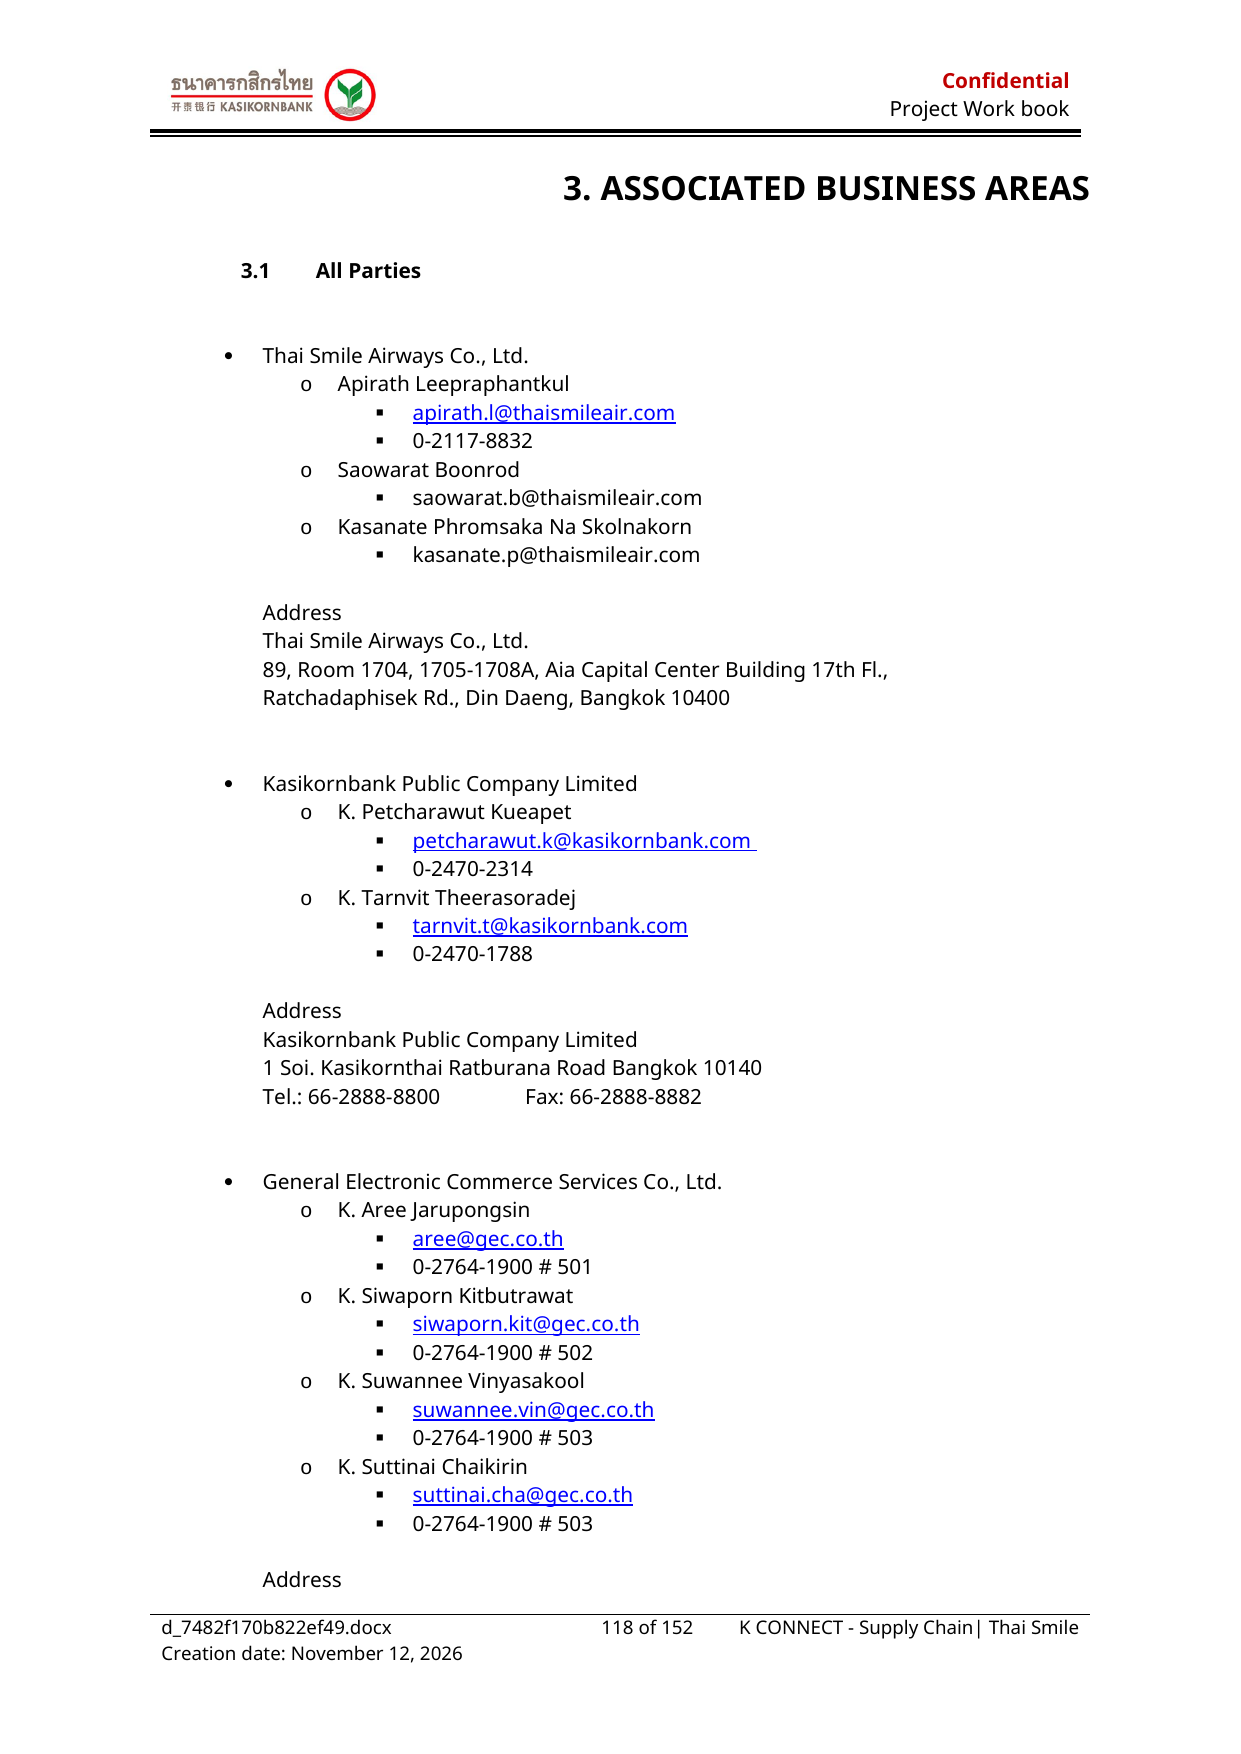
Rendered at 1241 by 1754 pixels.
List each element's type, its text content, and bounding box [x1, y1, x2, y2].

text Address [225, 598, 1090, 627]
list 0-2470-2314 [375, 854, 1090, 883]
list General Electronic Commerce Services Co., Ltd. [225, 1167, 1090, 1196]
list K. Suwannee Vinyasakool [300, 1366, 1090, 1395]
list Saowarat Boonrod [300, 455, 1090, 483]
list 0-2117-8832 [375, 427, 1090, 455]
text Address [262, 1566, 1090, 1594]
text Address [262, 996, 1090, 1025]
text Kasikornbank Public Company Limited [262, 1025, 1090, 1053]
subtitle ASSOCIATED BUSINESS AREAS [187, 165, 1090, 210]
list saowarat.b@thaismileair.com [375, 483, 1090, 512]
list Kasanate Phromsaka Na Skolnakorn [300, 512, 1090, 541]
list siwaporn.kit@gec.co.th [375, 1309, 1090, 1338]
list tarnvit.t@kasikornbank.com [375, 911, 1090, 939]
list K. Siwaporn Kitbutrawat [300, 1281, 1090, 1309]
text Ratchadaphisek Rd., Din Daeng, Bangkok 10400 [262, 683, 1090, 712]
list 0-2764-1900 # 501 [375, 1252, 1090, 1281]
text 89, Room 1704, 1705-1708A, Aia Capital Center Building 17th Fl., [262, 655, 1090, 683]
list Apirath Leepraphantkul [300, 369, 1090, 398]
picture [161, 60, 384, 129]
list 0-2764-1900 # 503 [375, 1423, 1090, 1452]
subtitle All Parties [241, 256, 1090, 284]
list K. Petcharawut Kueapet [300, 797, 1090, 826]
list apirath.l@thaismileair.com [375, 398, 1090, 427]
list petcharawut.k@kasikornbank.com [375, 826, 1090, 854]
list K. Tarnvit Theerasoradej [300, 883, 1090, 911]
list 0-2764-1900 # 502 [375, 1338, 1090, 1366]
list 0-2470-1788 [375, 939, 1090, 968]
list suttinai.cha@gec.co.th [375, 1480, 1090, 1509]
list kasanate.p@thaismileair.com [375, 541, 1090, 569]
text Thai Smile Airways Co., Ltd. [262, 627, 1090, 655]
list aree@gec.co.th [375, 1224, 1090, 1252]
text 1 Soi. Kasikornthai Ratburana Road Bangkok 10140 [262, 1053, 1090, 1082]
text Tel.: 66-2888-8800 Fax: 66-2888-8882 [262, 1082, 1090, 1110]
list Kasikornbank Public Company Limited [225, 769, 1090, 797]
list K. Suttinai Chaikirin [300, 1452, 1090, 1480]
list 0-2764-1900 # 503 [375, 1509, 1090, 1537]
list K. Aree Jarupongsin [300, 1196, 1090, 1224]
list Thai Smile Airways Co., Ltd. [225, 341, 1090, 369]
list suwannee.vin@gec.co.th [375, 1395, 1090, 1423]
